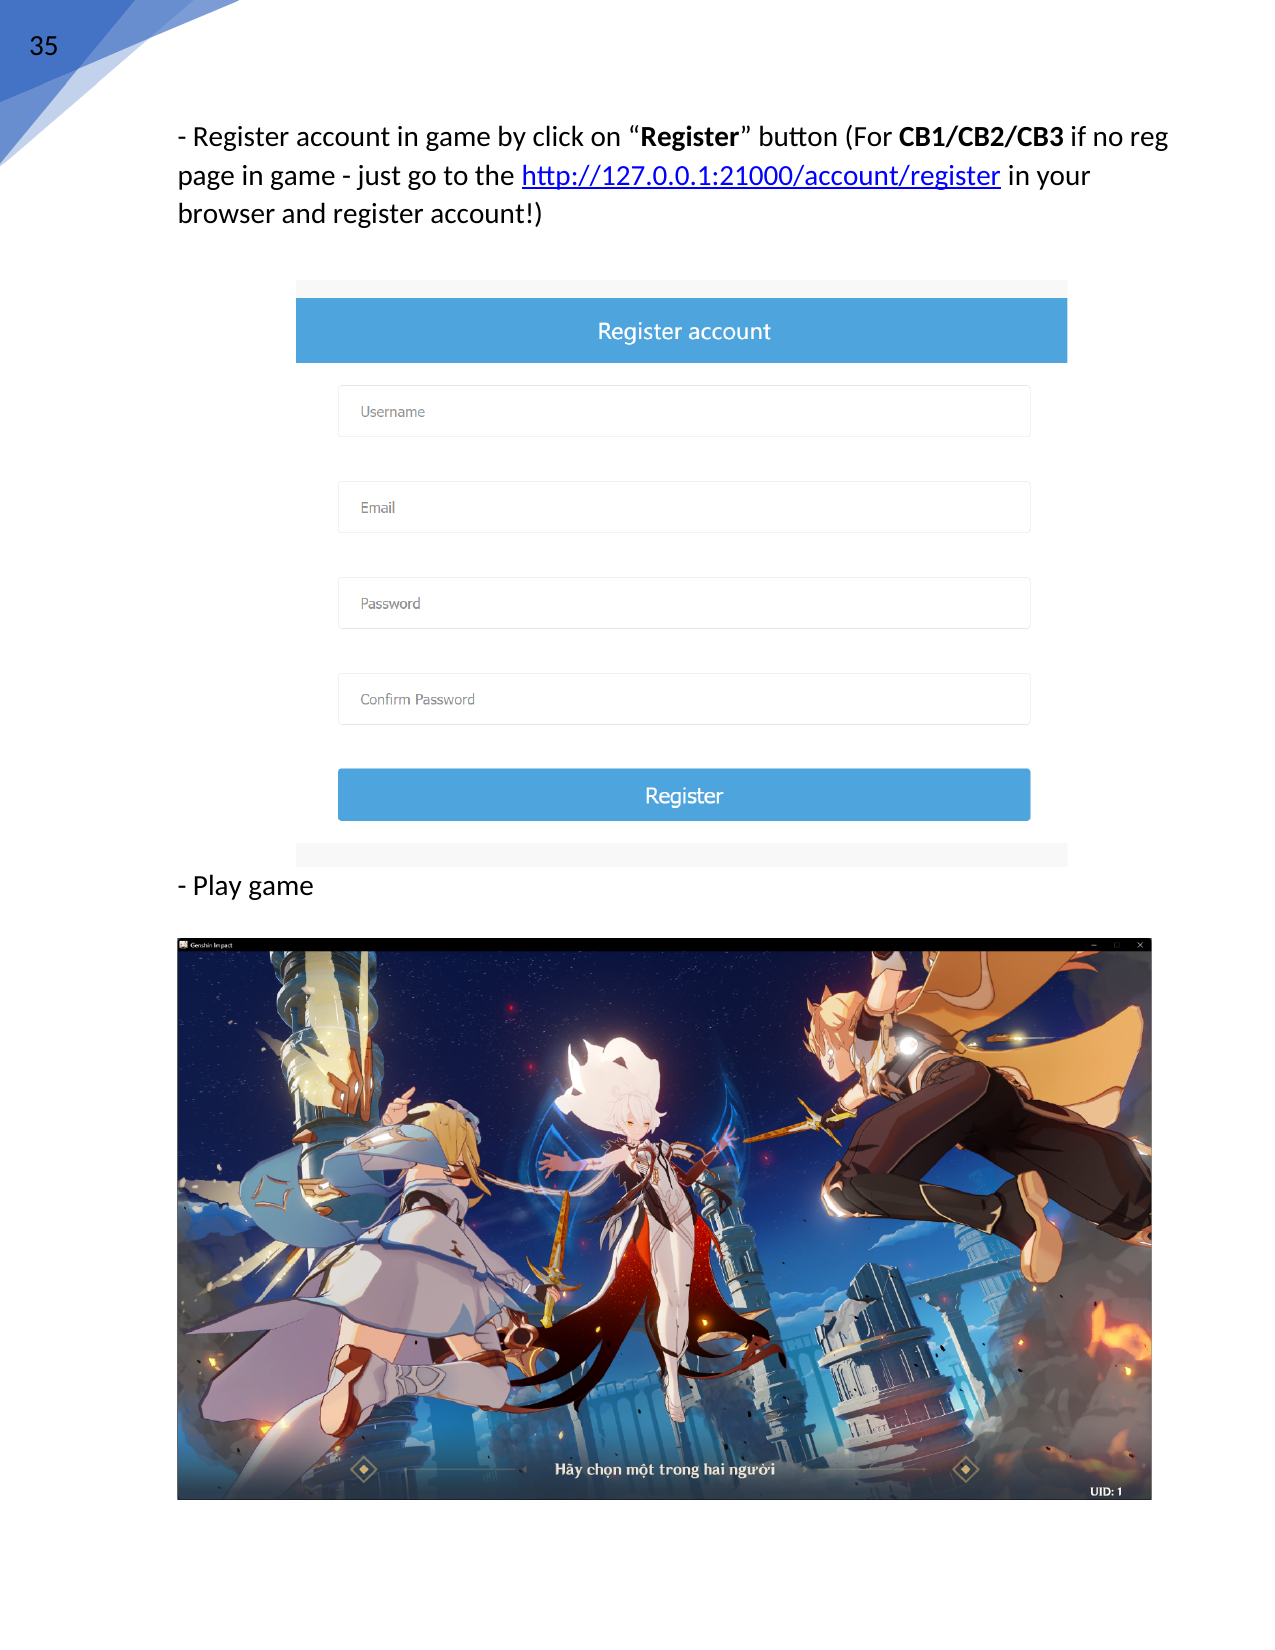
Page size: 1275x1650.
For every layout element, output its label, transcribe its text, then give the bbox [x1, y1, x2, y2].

picture [296, 280, 1068, 867]
picture [177, 938, 1152, 1500]
text - Register account in game by click on “Register” button (For CB1/CB2/CB3 if no reg page in game - just go to the http://127.0.0.1:21000/account/register in your browser and register account!) [177, 118, 1186, 231]
picture [0, 0, 241, 168]
text - Play game [177, 867, 1186, 903]
